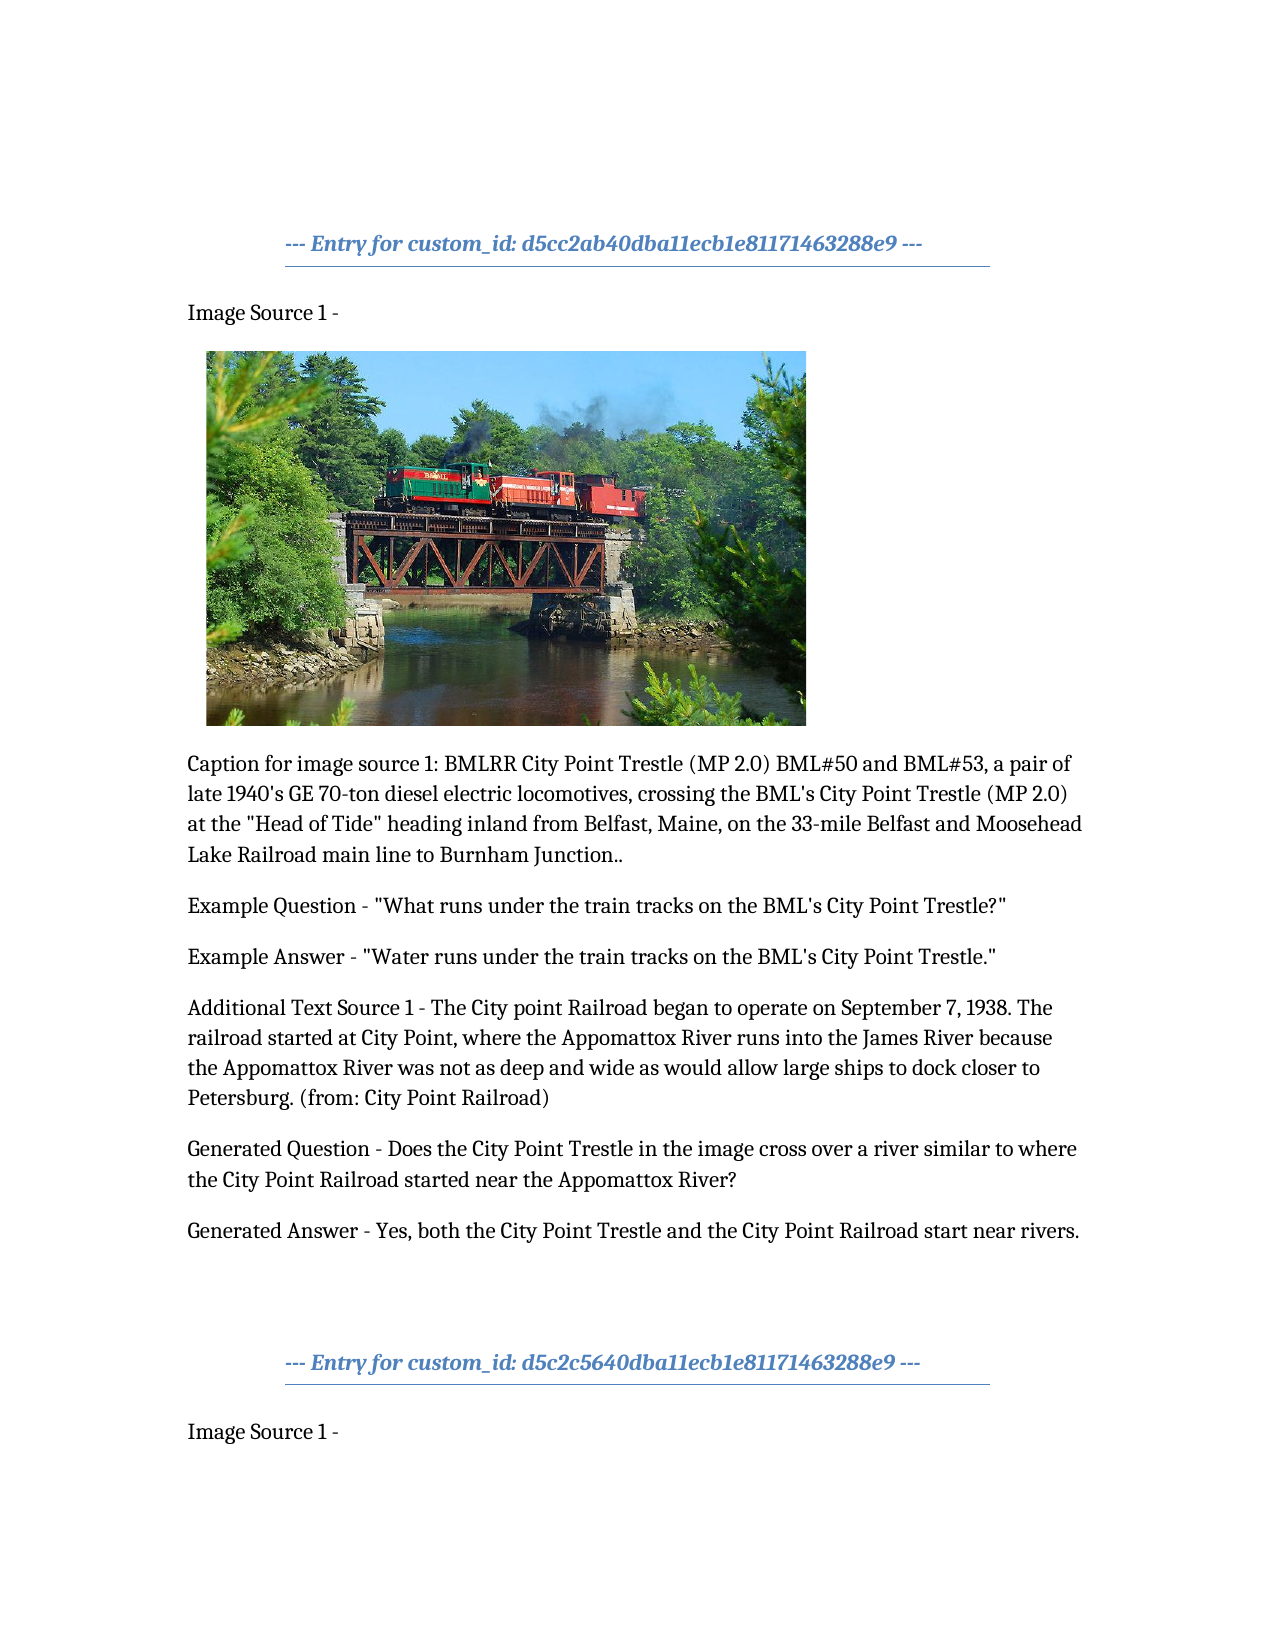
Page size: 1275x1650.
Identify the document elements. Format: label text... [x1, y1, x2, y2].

text Image Source 1 - [187, 300, 1087, 326]
text Caption for image source 1: BMLRR City Point Trestle (MP 2.0) BML#50 and BML#53, a pair of late 1940's GE 70-ton diesel electric locomotives, crossing the BML's City Point Trestle (MP 2.0) at the "Head of Tide" heading inland from Belfast, Maine, on the 33-mile Belfast and Moosehead Lake Railroad main line to Burnham Junction.. [187, 751, 1087, 868]
text Generated Question - Does the City Point Trestle in the image cross over a river similar to where the City Point Railroad started near the Appomattox River? [187, 1136, 1087, 1193]
picture [206, 351, 807, 726]
text --- Entry for custom_id: d5c2c5640dba11ecb1e81171463288e9 --- [285, 1350, 990, 1384]
text Generated Answer - Yes, both the City Point Trestle and the City Point Railroad start near rivers. [187, 1217, 1087, 1244]
text Additional Text Source 1 - The City point Railroad began to operate on September 7, 1938. The railroad started at City Point, where the Appomattox River runs into the James River because the Appomattox River was not as deep and wide as would allow large ships to dock closer to Petersburg. (from: City Point Railroad) [187, 994, 1087, 1111]
text --- Entry for custom_id: d5cc2ab40dba11ecb1e81171463288e9 --- [285, 231, 990, 266]
text Example Question - "What runs under the train tracks on the BML's City Point Trestle?" [187, 892, 1087, 919]
text Image Source 1 - [187, 1418, 1087, 1445]
text Example Answer - "Water runs under the train tracks on the BML's City Point Trestle." [187, 943, 1087, 970]
